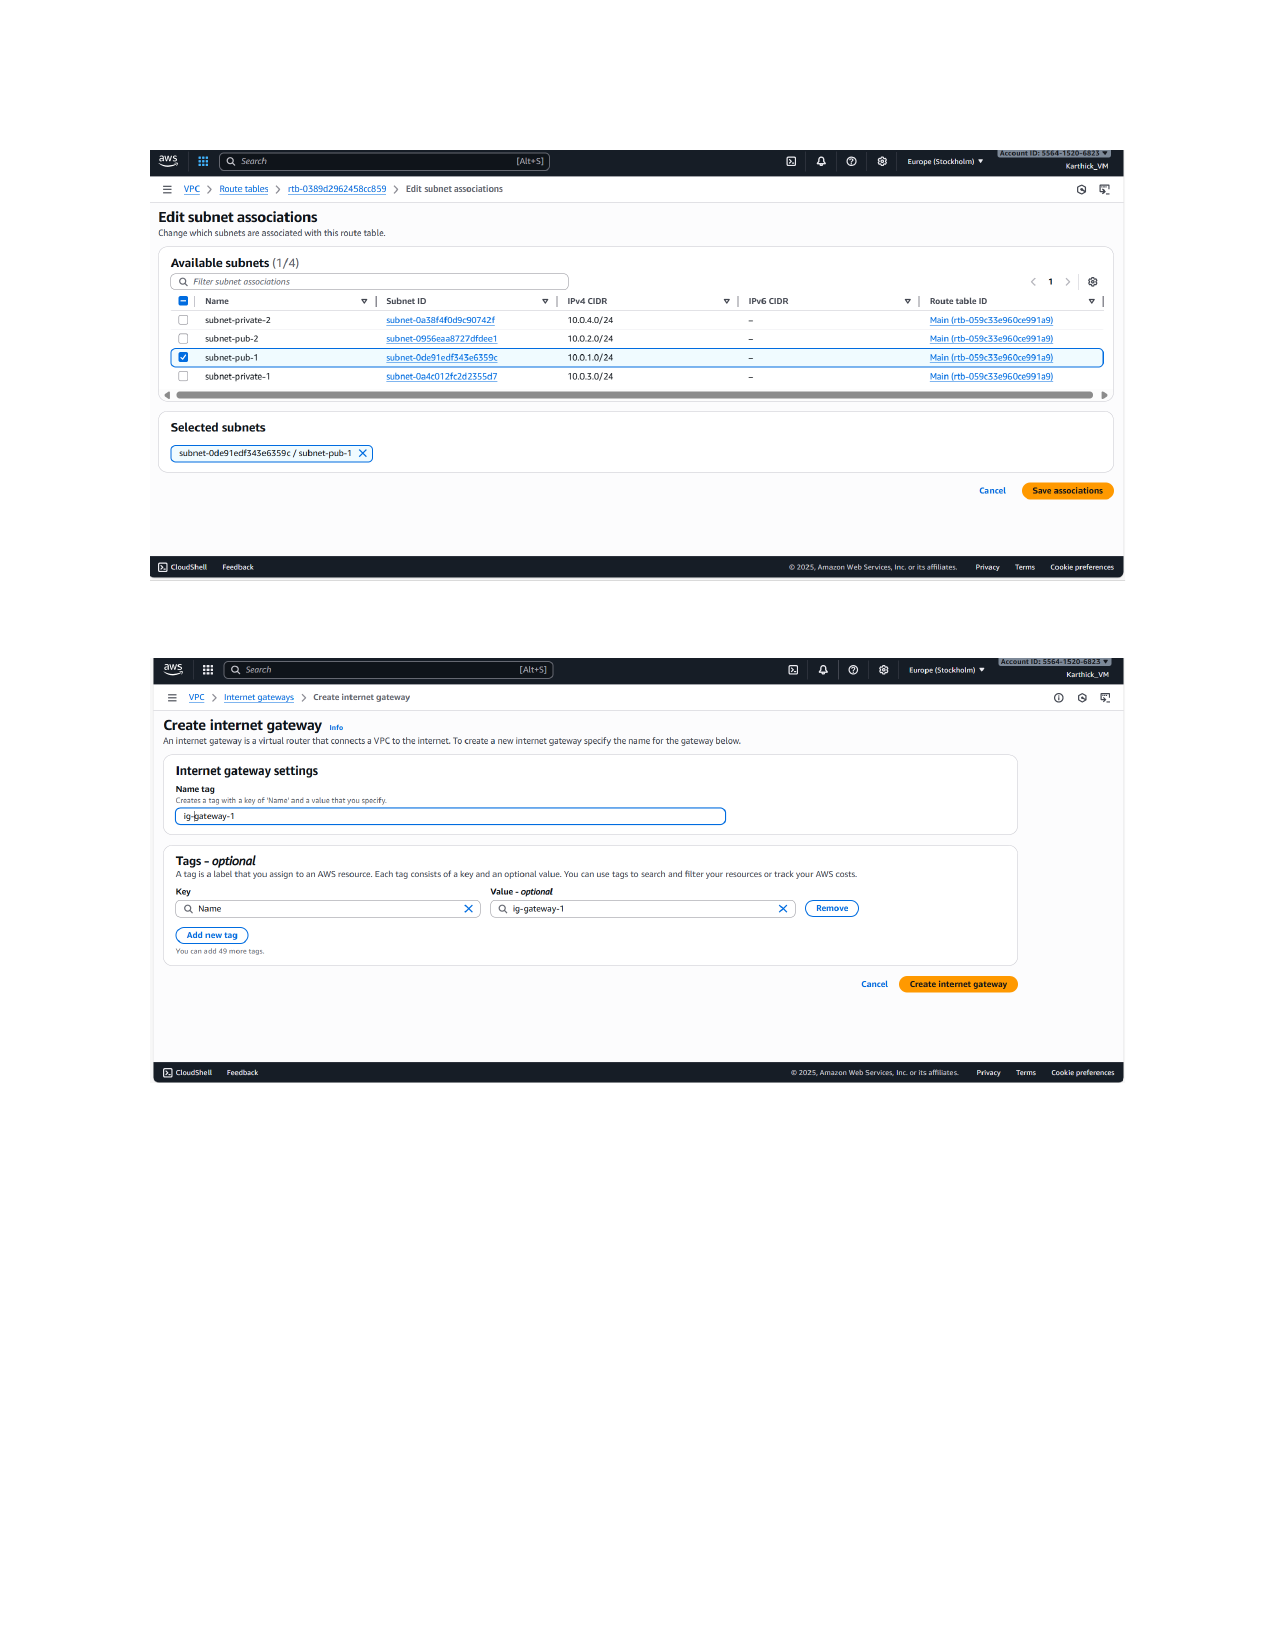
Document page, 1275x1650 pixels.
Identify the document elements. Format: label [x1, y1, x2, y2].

picture [150, 150, 1125, 581]
picture [150, 658, 1125, 1083]
